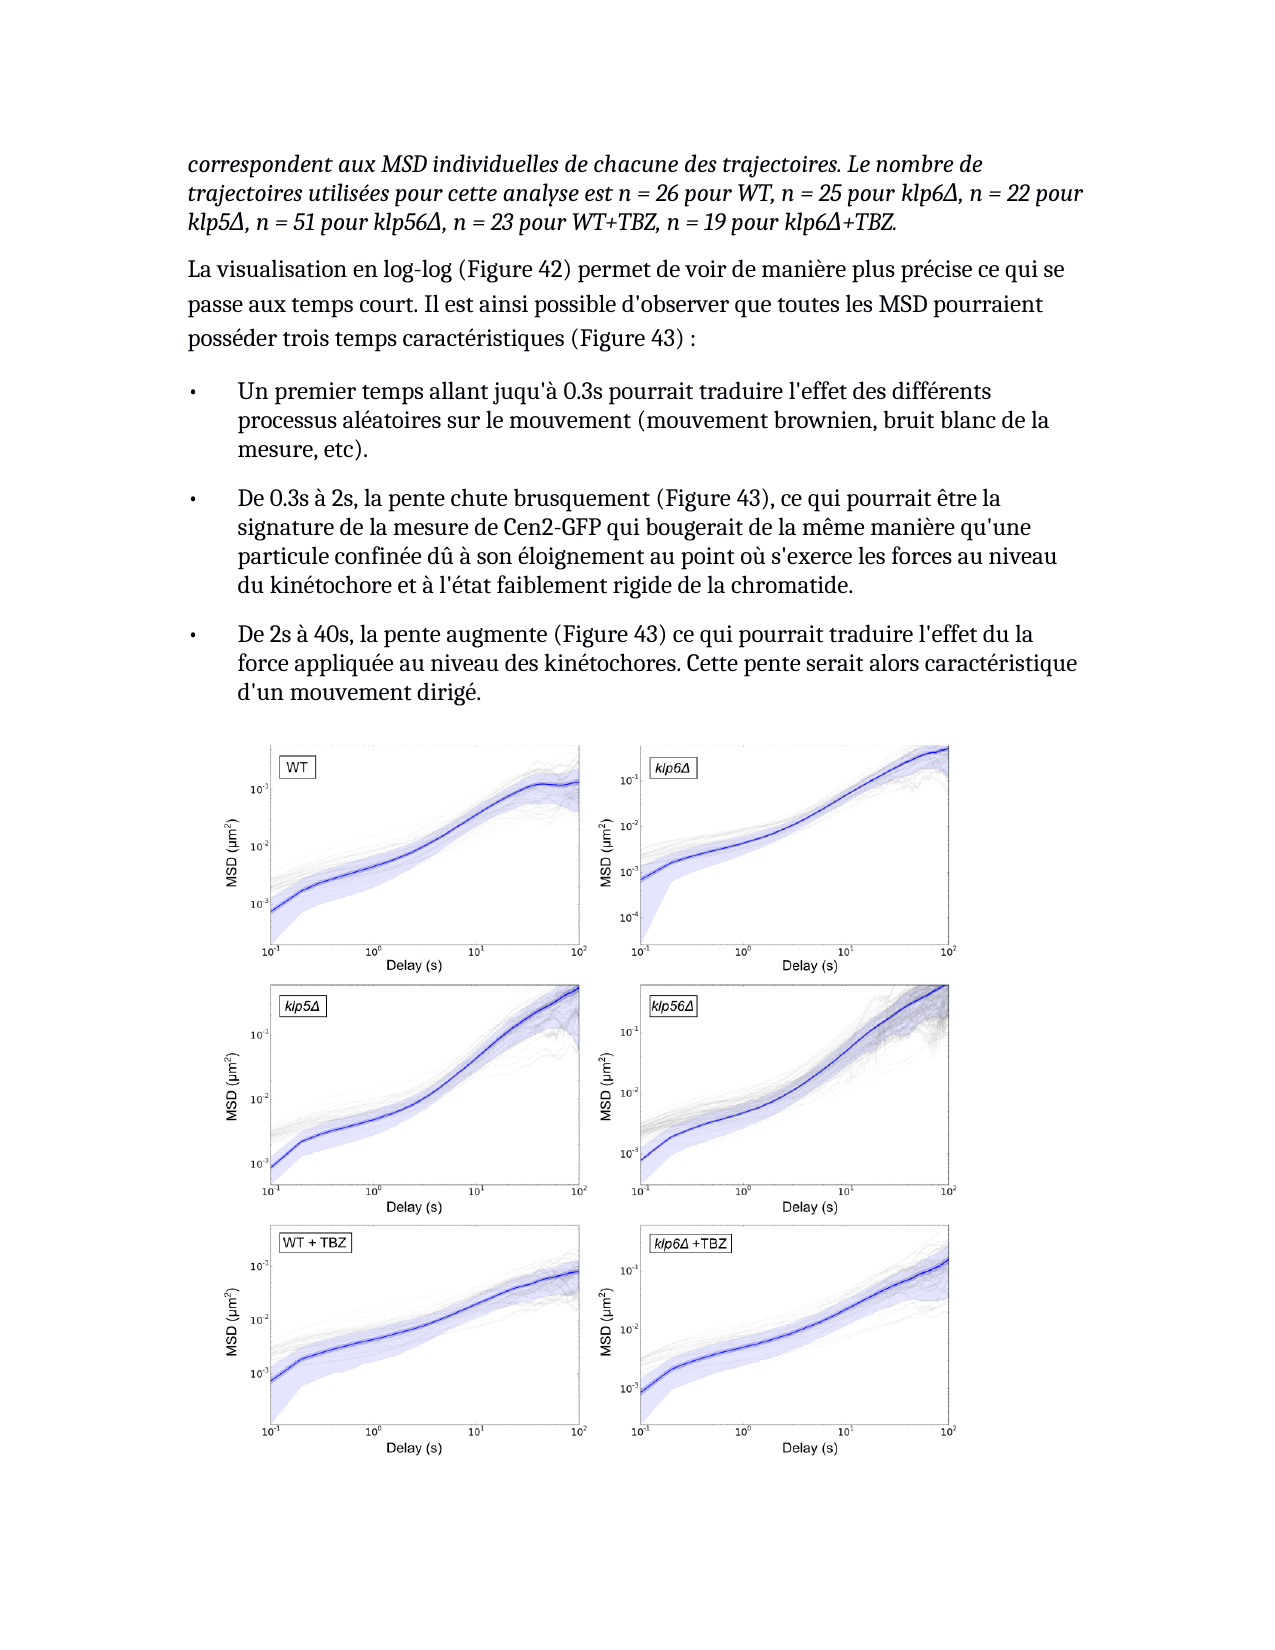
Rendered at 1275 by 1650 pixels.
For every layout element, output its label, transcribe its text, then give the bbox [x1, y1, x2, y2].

list De 2s à 40s, la pente augmente (Figure 43) ce qui pourrait traduire l'effet du la force appliquée au niveau des kinétochores. Cette pente serait alors caractéristique d'un mouvement dirigé. [187, 620, 1087, 706]
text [187, 150, 1087, 236]
list De 0.3s à 2s, la pente chute brusquement (Figure 43), ce qui pourrait être la signature de la mesure de Cen2-GFP qui bougerait de la même manière qu'une particule confinée dû à son éloignement au point où s'exerce les forces au niveau du kinétochore et à l'état faiblement rigide de la chromatide. [187, 484, 1087, 599]
list Un premier temps allant juqu'à 0.3s pourrait traduire l'effet des différents processus aléatoires sur le mouvement (mouvement brownien, bruit blanc de la mesure, etc). [187, 377, 1087, 463]
text La visualisation en log-log (Figure 42) permet de voir de manière plus précise ce qui se passe aux temps court. Il est ainsi possible d'observer que toutes les MSD pourraient posséder trois temps caractéristiques (Figure 43) : [187, 255, 1087, 353]
picture [206, 727, 973, 1473]
